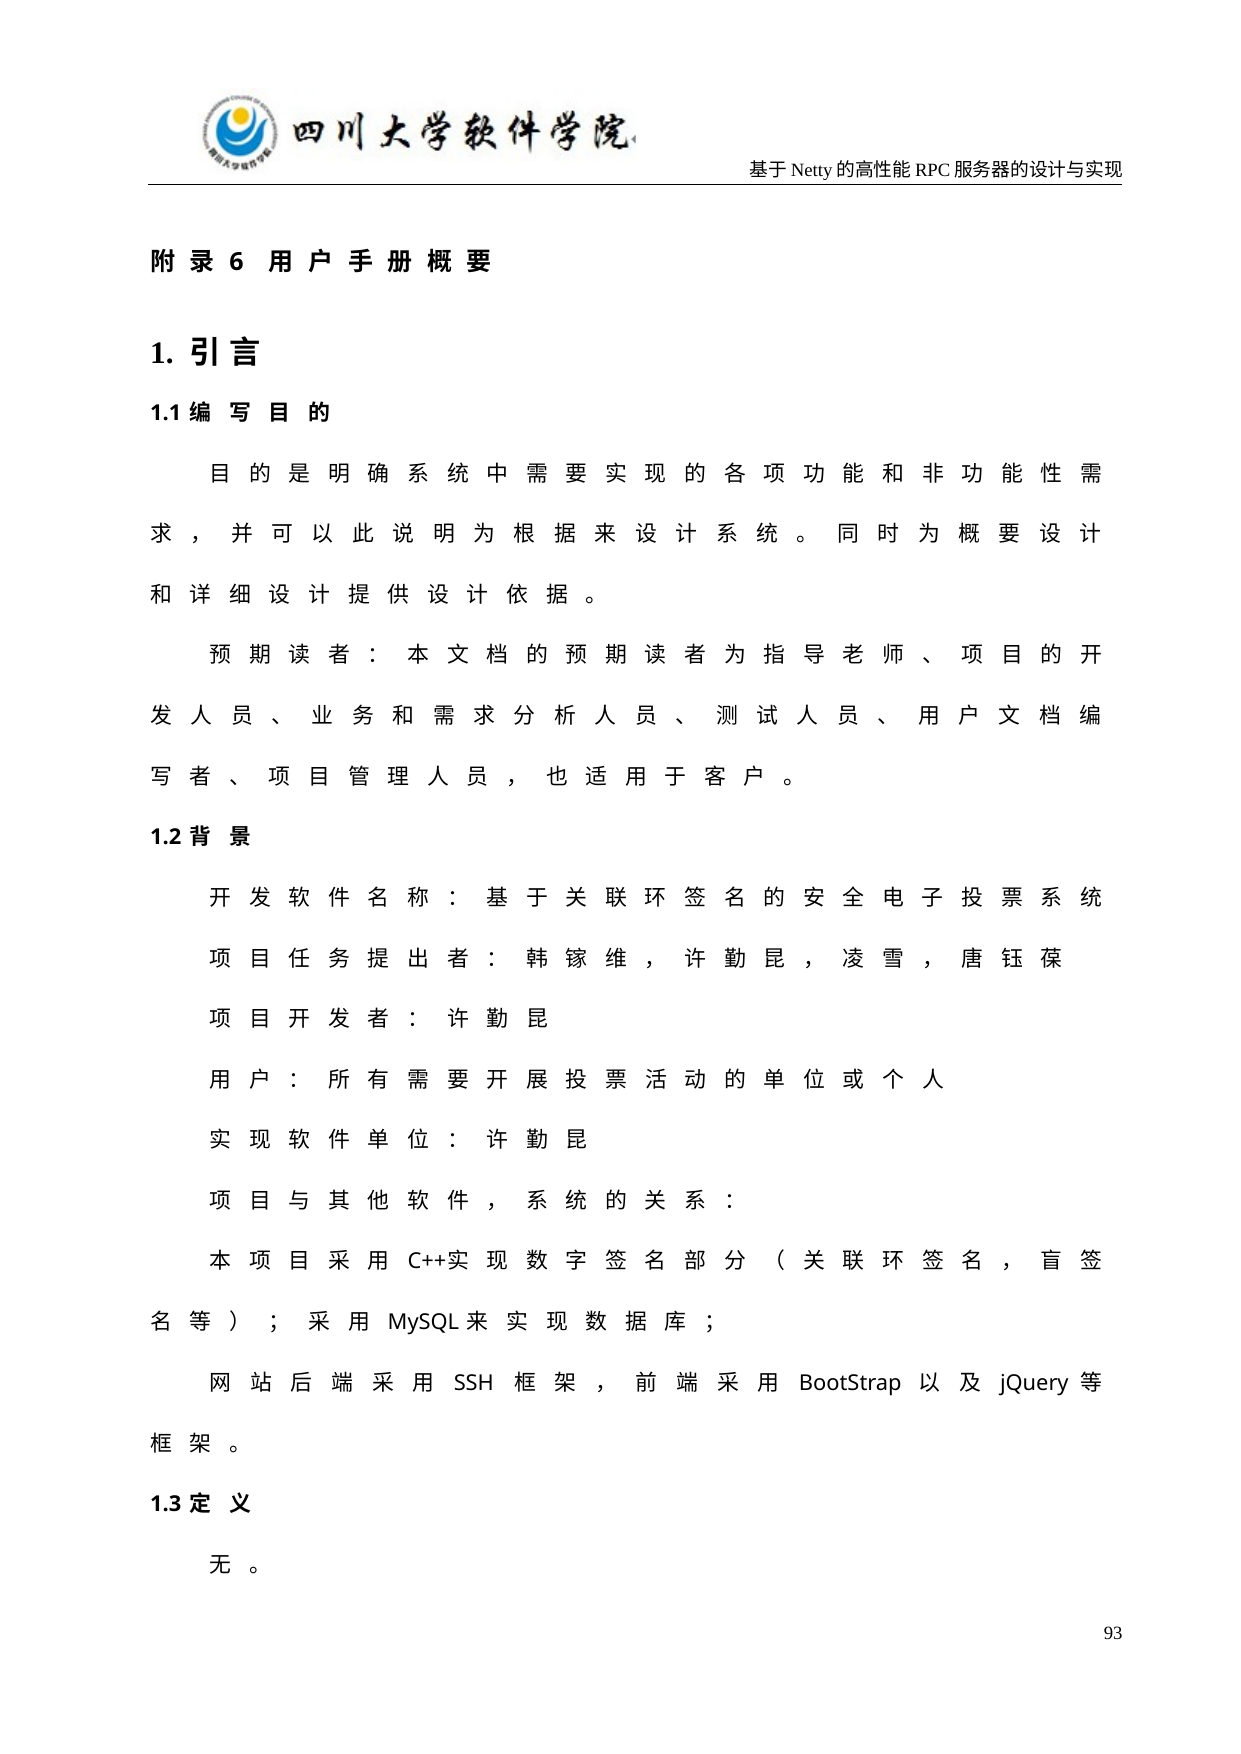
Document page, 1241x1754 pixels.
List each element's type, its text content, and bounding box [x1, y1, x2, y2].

text 1.3定义 [150, 1472, 1120, 1532]
text 开发软件名称：基于关联环签名的安全电子投票系统 [150, 865, 1120, 926]
text 本项目采用C++实现数字签名部分（关联环签名，盲签名等）；采用MySQL来实现数据库； [150, 1229, 1120, 1350]
text 无。 [150, 1532, 1120, 1593]
text 预期读者：本文档的预期读者为指导老师、项目的开发人员、业务和需求分析人员、测试人员、用户文档编写者、项目管理人员，也适用于客户。 [150, 623, 1120, 805]
subtitle 1.引言 [150, 320, 1120, 380]
text 项目任务提出者：韩镓维，许勤昆，凌雪，唐钰葆 [150, 926, 1120, 987]
text 用户：所有需要开展投票活动的单位或个人 [150, 1047, 1120, 1108]
subtitle 附录6 用户手册概要 [150, 229, 1120, 289]
text 1.1编写目的 [150, 380, 1120, 441]
text 目的是明确系统中需要实现的各项功能和非功能性需求，并可以此说明为根据来设计系统。同时为概要设计和详细设计提供设计依据。 [150, 441, 1120, 623]
text 1.2背景 [150, 805, 1120, 865]
text 项目开发者：许勤昆 [150, 987, 1120, 1047]
text 实现软件单位：许勤昆 [150, 1108, 1120, 1168]
picture [197, 88, 639, 177]
text 网站后端采用SSH框架，前端采用BootStrap以及jQuery等框架。 [150, 1350, 1120, 1472]
text 项目与其他软件，系统的关系： [150, 1168, 1120, 1229]
